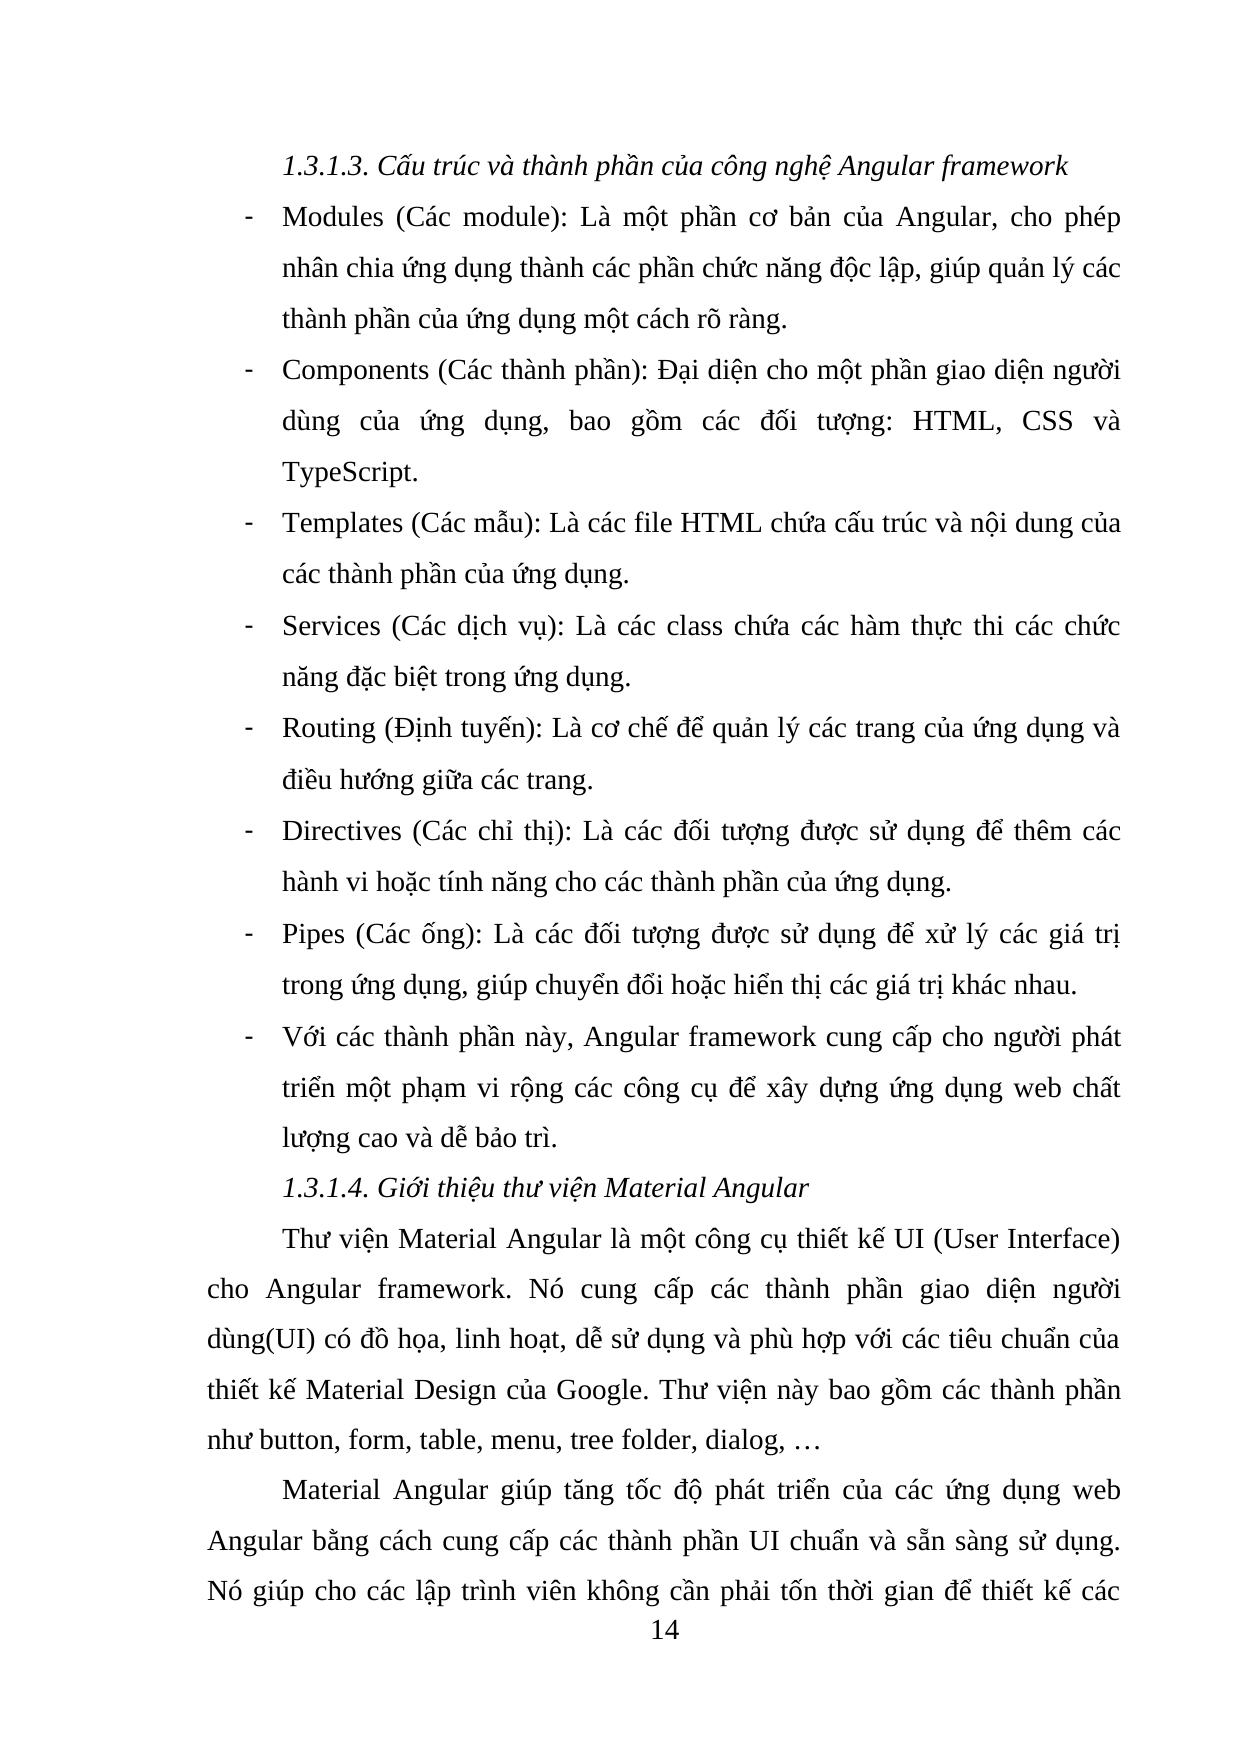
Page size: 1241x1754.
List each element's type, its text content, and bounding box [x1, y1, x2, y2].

text Giới thiệu thư viện Material Angular [282, 1171, 1122, 1204]
list Directives (Các chỉ thị): Là các đối tượng được sử dụng để thêm các hành vi hoặc tính năng cho các thành phần của ứng dụng. [244, 812, 1122, 898]
list Với các thành phần này, Angular framework cung cấp cho người phát triển một phạm vi rộng các công cụ để xây dựng ứng dụng web chất lượng cao và dễ bảo trì. [244, 1018, 1122, 1154]
list Templates (Các mẫu): Là các file HTML chứa cấu trúc và nội dung của các thành phần của ứng dụng. [244, 504, 1122, 590]
list Components (Các thành phần): Đại diện cho một phần giao diện người dùng của ứng dụng, bao gồm các đối tượng: HTML, CSS và TypeScript. [244, 351, 1122, 487]
text Thư viện Material Angular là một công cụ thiết kế UI (User Interface) cho Angular framework. Nó cung cấp các thành phần giao diện người dùng(UI) có đồ họa, linh hoạt, dễ sử dụng và phù hợp với các tiêu chuẩn của thiết kế Material Design của Google. Thư viện này bao gồm các thành phần như button, form, table, menu, tree folder, dialog, … [207, 1221, 1122, 1456]
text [207, 1472, 1122, 1607]
list Modules (Các module): Là một phần cơ bản của Angular, cho phép nhân chia ứng dụng thành các phần chức năng độc lập, giúp quản lý các thành phần của ứng dụng một cách rõ ràng. [244, 198, 1122, 334]
text Cấu trúc và thành phần của công nghệ Angular framework [282, 148, 1122, 181]
list Routing (Định tuyến): Là cơ chế để quản lý các trang của ứng dụng và điều hướng giữa các trang. [244, 709, 1122, 795]
list Pipes (Các ống): Là các đối tượng được sử dụng để xử lý các giá trị trong ứng dụng, giúp chuyển đổi hoặc hiển thị các giá trị khác nhau. [244, 915, 1122, 1001]
list Services (Các dịch vụ): Là các class chứa các hàm thực thi các chức năng đặc biệt trong ứng dụng. [244, 607, 1122, 693]
